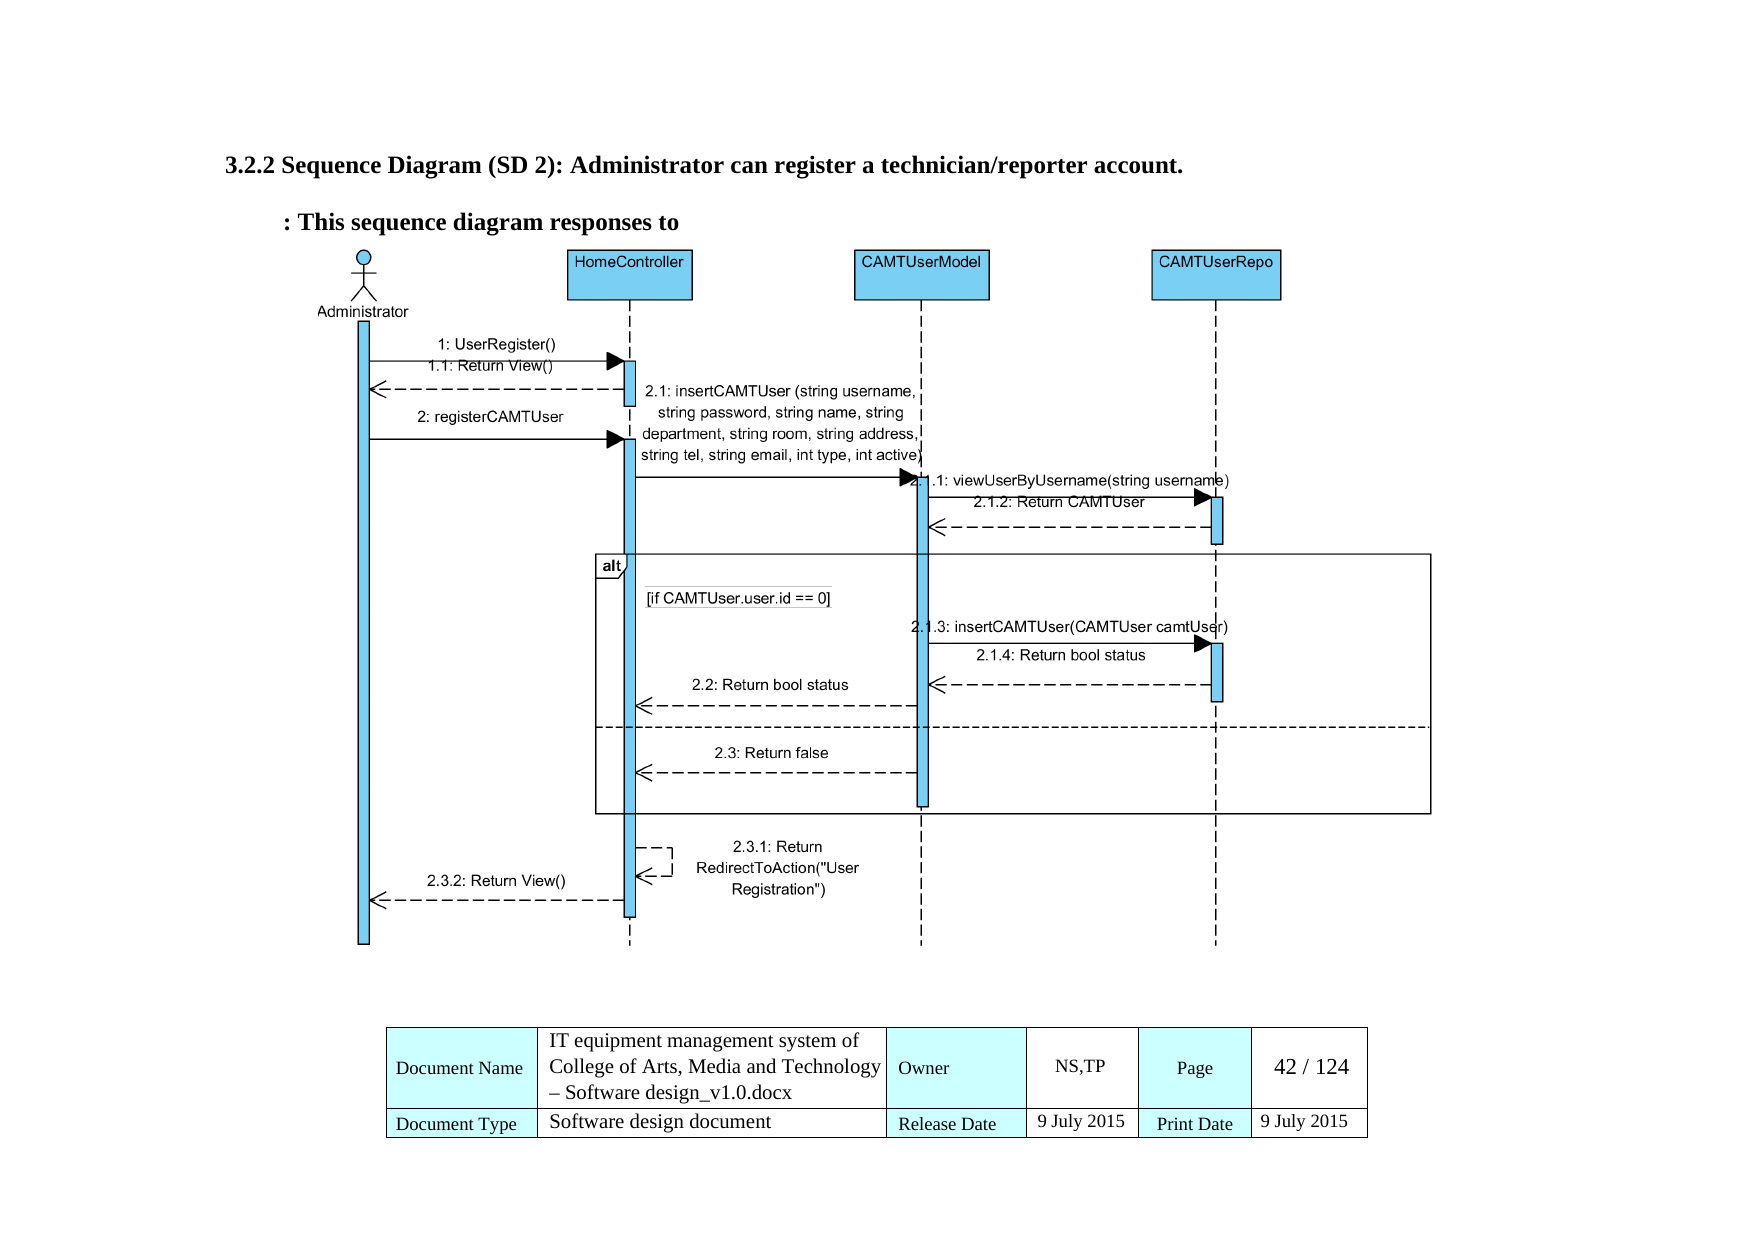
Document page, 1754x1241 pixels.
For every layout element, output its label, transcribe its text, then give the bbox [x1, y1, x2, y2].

text : This sequence diagram responses to [225, 207, 1604, 236]
picture [318, 247, 1436, 951]
text 3.2.2 Sequence Diagram (SD 2): Administrator can register a technician/reporter account. [150, 150, 1604, 179]
